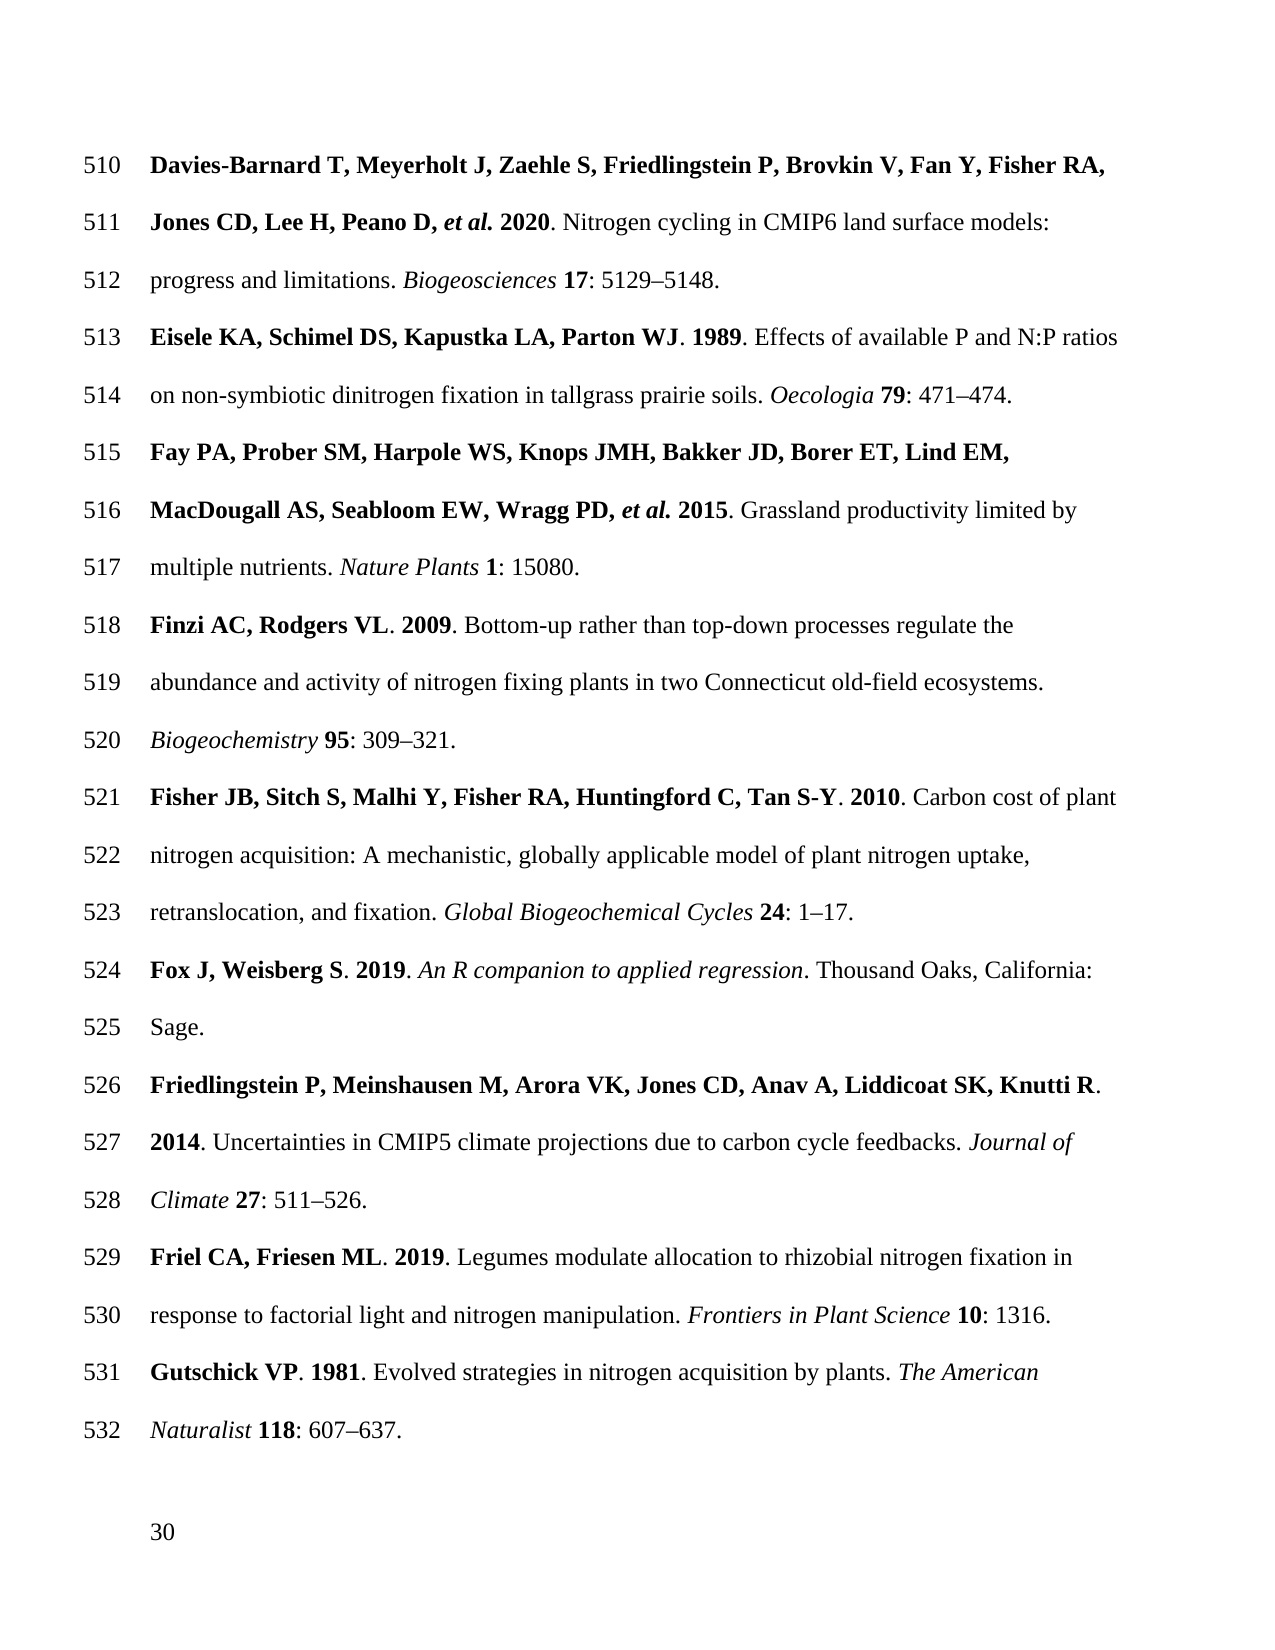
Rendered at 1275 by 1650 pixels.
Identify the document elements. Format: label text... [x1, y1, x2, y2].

text Friedlingstein P, Meinshausen M, Arora VK, Jones CD, Anav A, Liddicoat SK, Knutti R. 2014. Uncertainties in CMIP5 climate projections due to carbon cycle feedbacks. Journal of Climate 27: 511–526. [150, 1070, 1125, 1214]
text Davies-Barnard T, Meyerholt J, Zaehle S, Friedlingstein P, Brovkin V, Fan Y, Fisher RA, Jones CD, Lee H, Peano D, et al. 2020. Nitrogen cycling in CMIP6 land surface models: progress and limitations. Biogeosciences 17: 5129–5148. [150, 150, 1125, 294]
text Gutschick VP. 1981. Evolved strategies in nitrogen acquisition by plants. The American Naturalist 118: 607–637. [150, 1357, 1125, 1444]
text Finzi AC, Rodgers VL. 2009. Bottom-up rather than top-down processes regulate the abundance and activity of nitrogen fixing plants in two Connecticut old-field ecosystems. Biogeochemistry 95: 309–321. [150, 610, 1125, 754]
text Fisher JB, Sitch S, Malhi Y, Fisher RA, Huntingford C, Tan S-Y. 2010. Carbon cost of plant nitrogen acquisition: A mechanistic, globally applicable model of plant nitrogen uptake, retranslocation, and fixation. Global Biogeochemical Cycles 24: 1–17. [150, 782, 1125, 926]
text Eisele KA, Schimel DS, Kapustka LA, Parton WJ. 1989. Effects of available P and N:P ratios on non-symbiotic dinitrogen fixation in tallgrass prairie soils. Oecologia 79: 471–474. [150, 322, 1125, 409]
text Fox J, Weisberg S. 2019. An R companion to applied regression. Thousand Oaks, California: Sage. [150, 955, 1125, 1041]
text Fay PA, Prober SM, Harpole WS, Knops JMH, Bakker JD, Borer ET, Lind EM, MacDougall AS, Seabloom EW, Wragg PD, et al. 2015. Grassland productivity limited by multiple nutrients. Nature Plants 1: 15080. [150, 437, 1125, 581]
text Friel CA, Friesen ML. 2019. Legumes modulate allocation to rhizobial nitrogen fixation in response to factorial light and nitrogen manipulation. Frontiers in Plant Science 10: 1316. [150, 1242, 1125, 1329]
